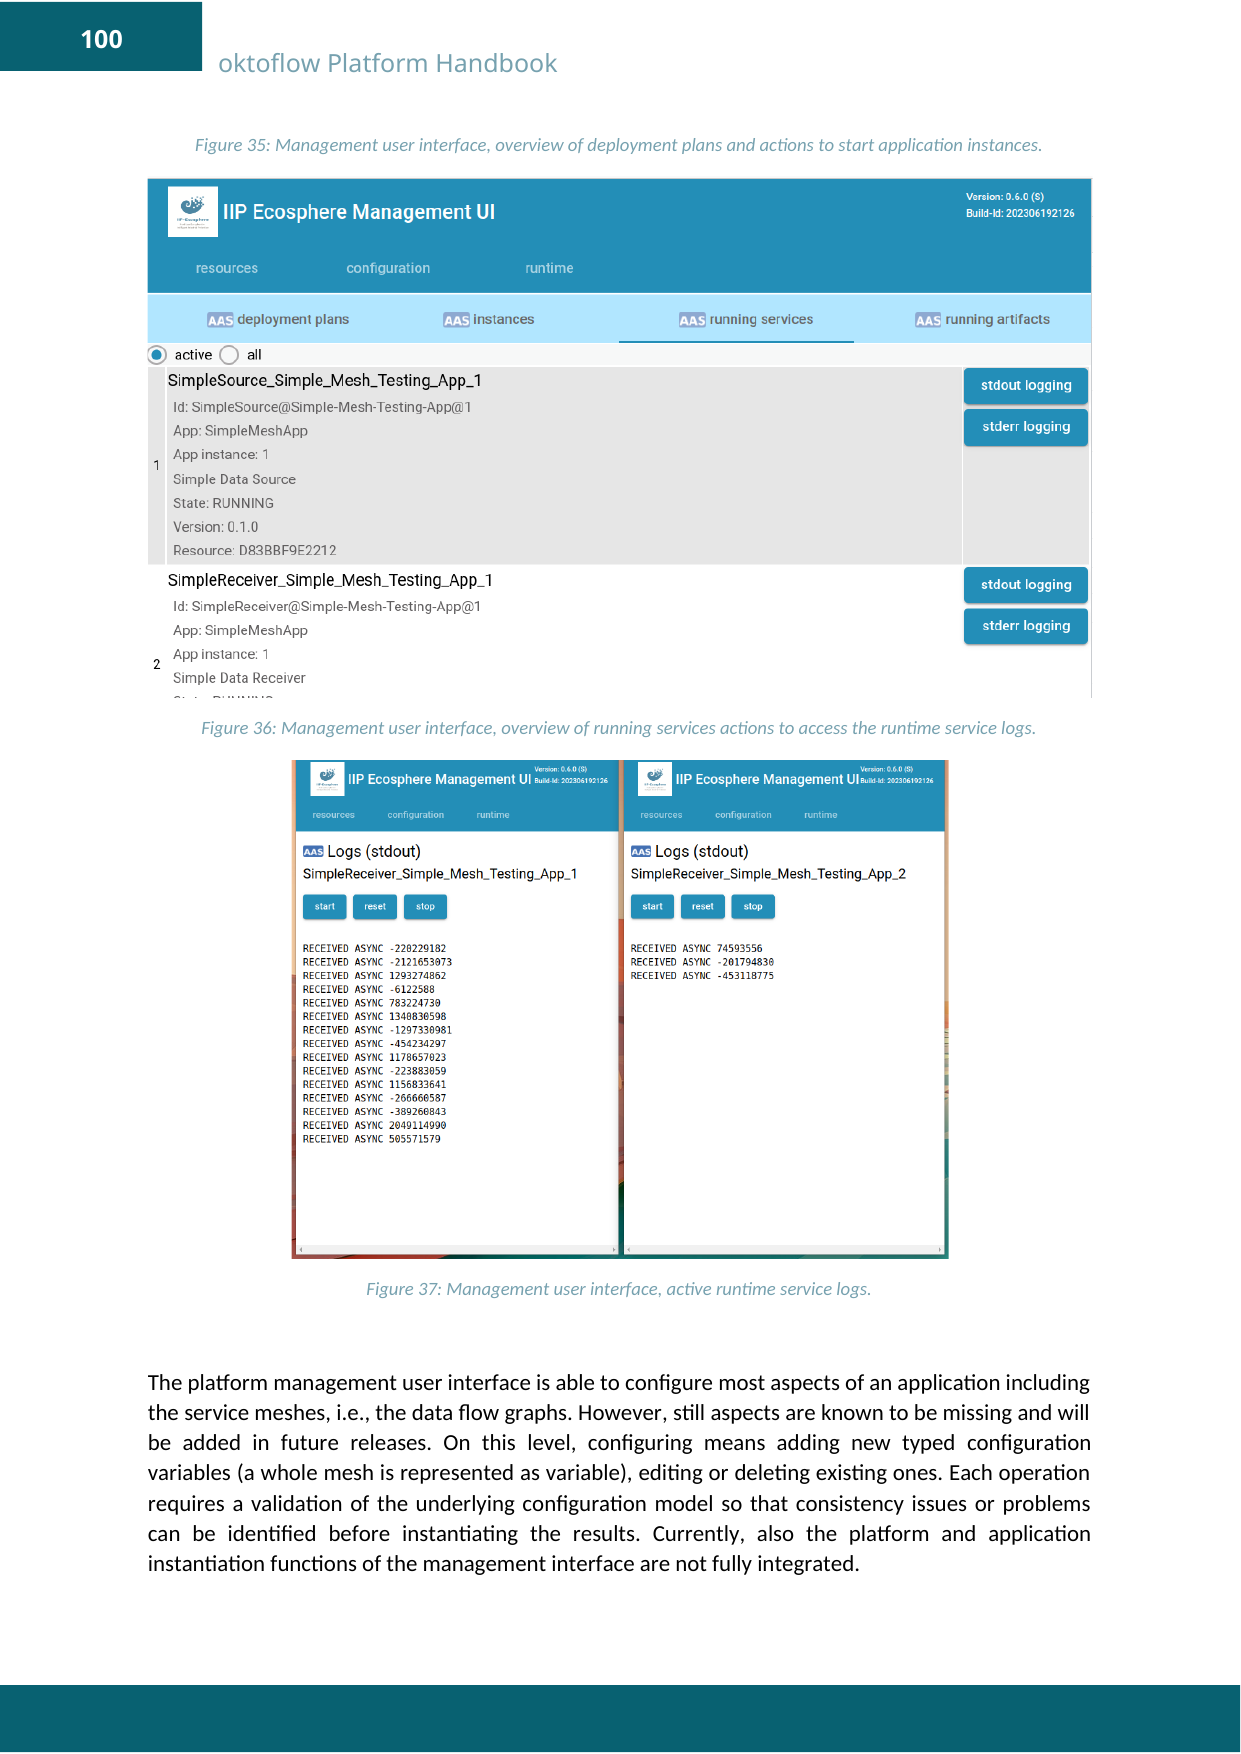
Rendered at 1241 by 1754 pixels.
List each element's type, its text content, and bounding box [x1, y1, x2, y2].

text Figure 35: Management user interface, overview of deployment plans and actions to start application instances. [148, 133, 1093, 156]
picture [291, 760, 949, 1259]
picture [147, 176, 1093, 698]
text Figure 37: Management user interface, active runtime service logs. [148, 1277, 1093, 1300]
text Figure 36: Management user interface, overview of running services actions to access the runtime service logs. [148, 717, 1093, 739]
text The platform management user interface is able to configure most aspects of an application including the service meshes, i.e., the data flow graphs. However, still aspects are known to be missing and will be added in future releases. On this level, configuring means adding new typed configuration variables (a whole mesh is represented as variable), editing or deleting existing ones. Each operation requires a validation of the underlying configuration model so that consistency issues or problems can be identified before instantiating the results. Currently, also the platform and application instantiation functions of the management interface are not fully integrated. [148, 1368, 1093, 1577]
